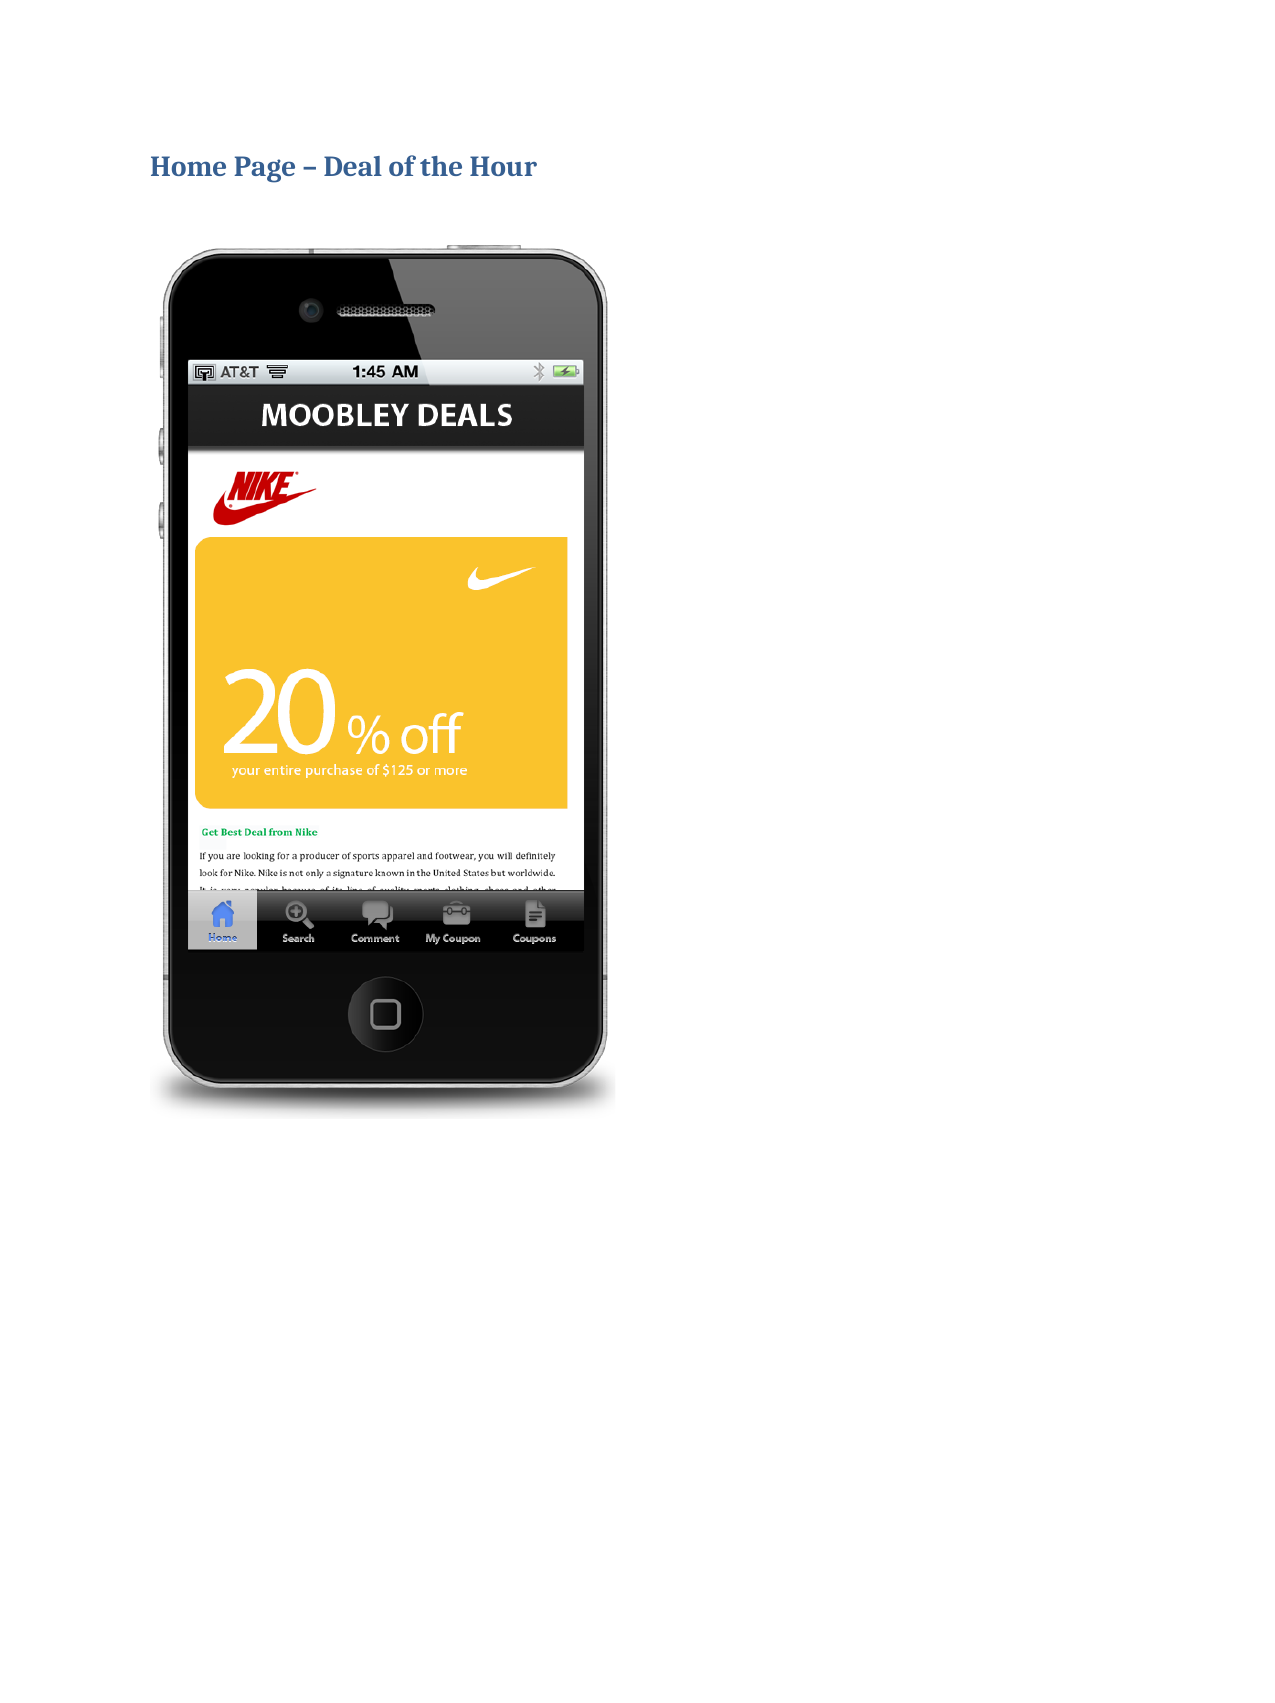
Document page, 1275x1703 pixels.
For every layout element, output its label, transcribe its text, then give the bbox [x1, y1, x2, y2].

picture [150, 238, 616, 1119]
subtitle Home Page – Deal of the Hour [150, 150, 1125, 183]
